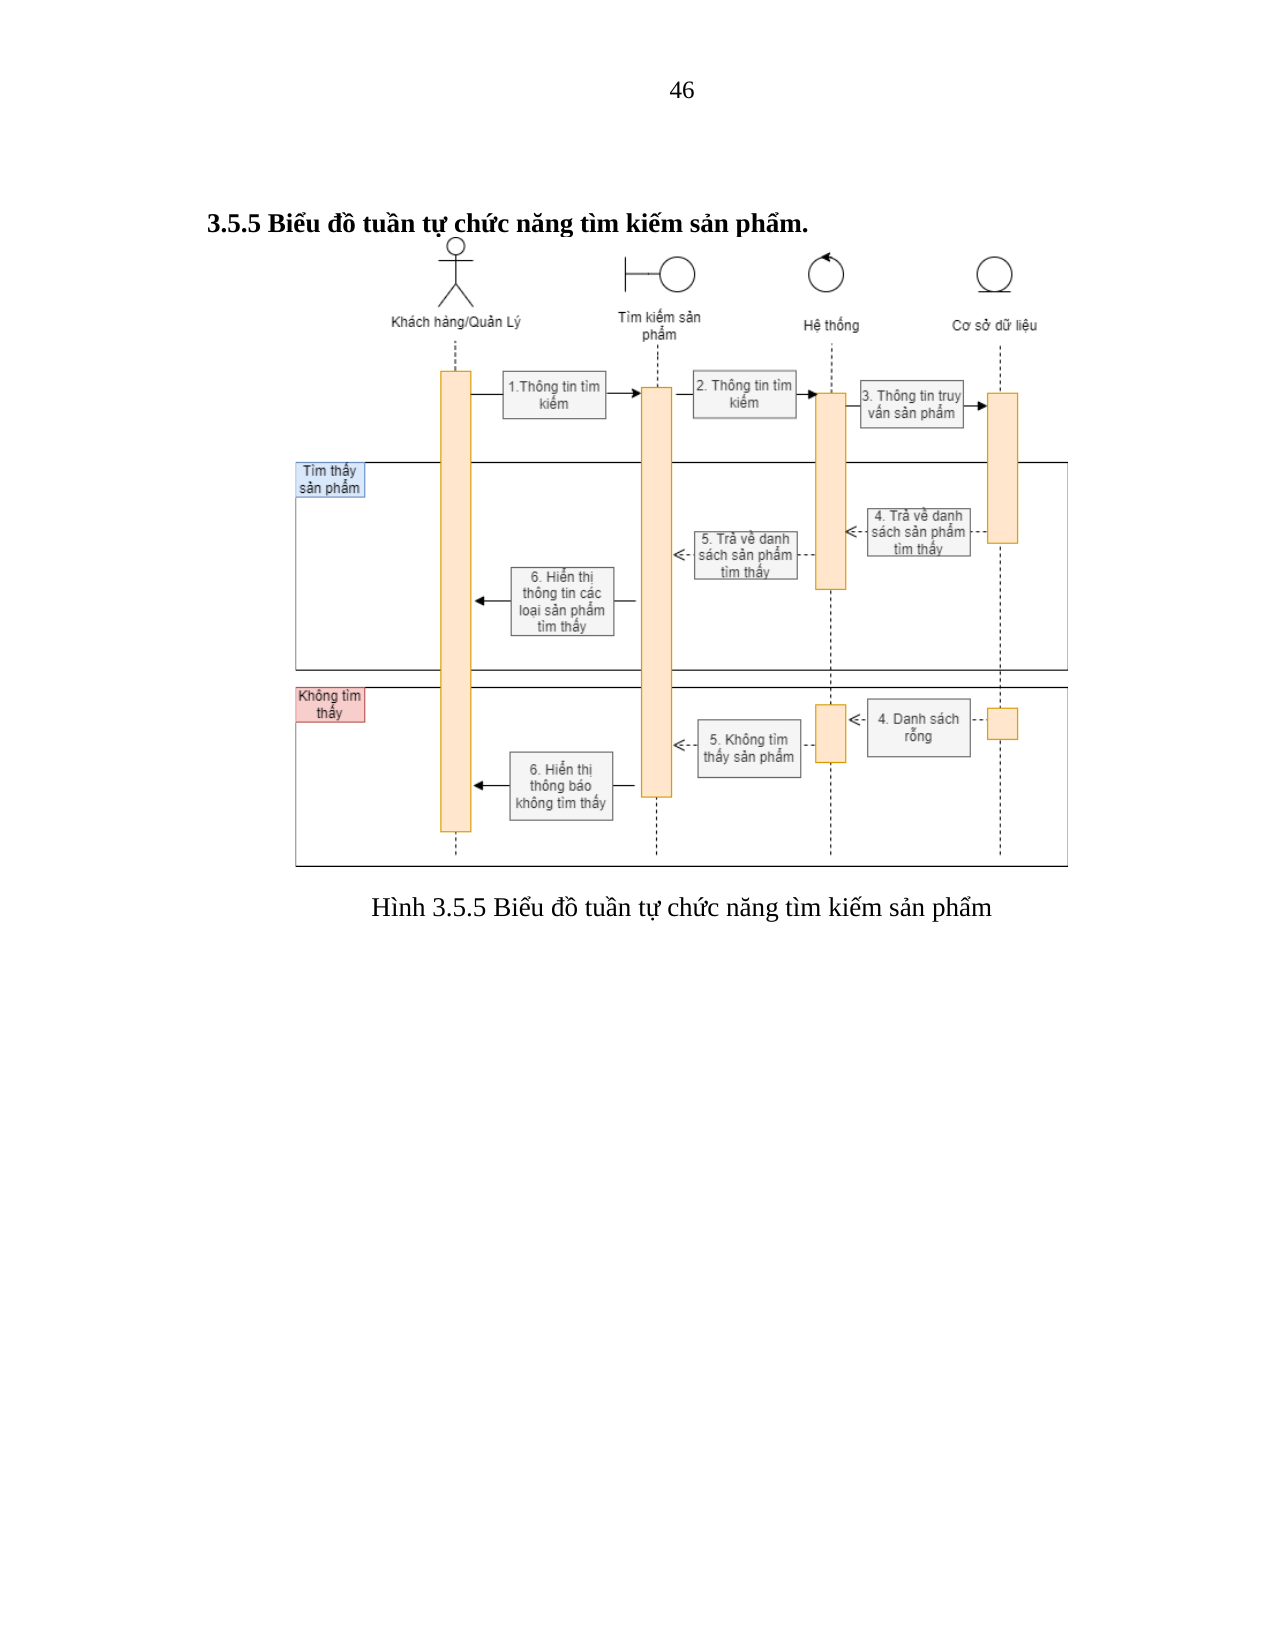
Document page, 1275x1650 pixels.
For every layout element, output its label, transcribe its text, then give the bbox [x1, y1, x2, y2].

subtitle 3.5.5 Biểu đồ tuần tự chức năng tìm kiếm sản phẩm. [207, 207, 1157, 238]
text Hình 3.5.5 Biểu đồ tuần tự chức năng tìm kiếm sản phẩm [207, 891, 1157, 922]
picture [295, 237, 1068, 867]
